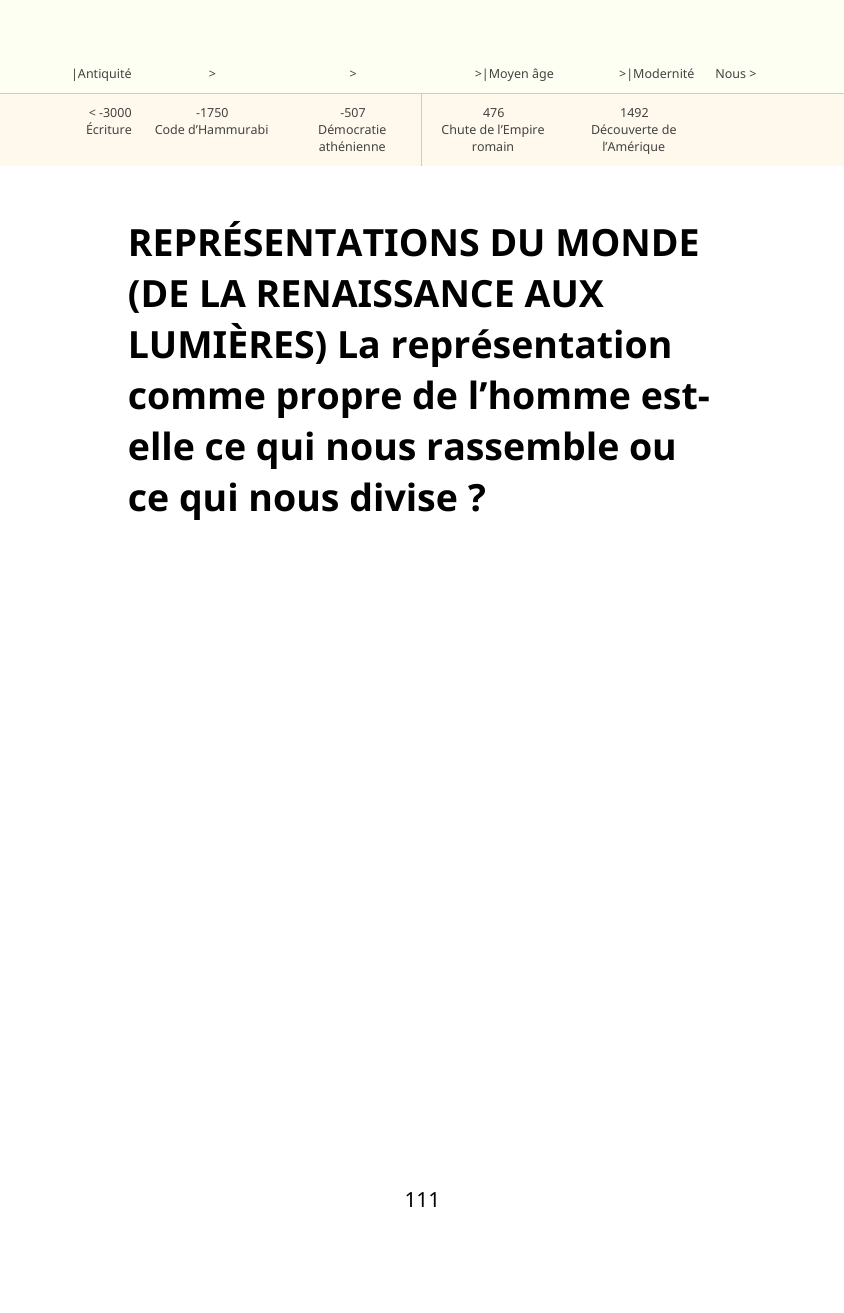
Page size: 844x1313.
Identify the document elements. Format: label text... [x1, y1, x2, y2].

subtitle REPRÉSENTATIONS DU MONDE (DE LA RENAISSANCE AUX LUMIÈRES) La représentation comme propre de l’homme est-elle ce qui nous rassemble ou ce qui nous divise ? [128, 216, 717, 523]
